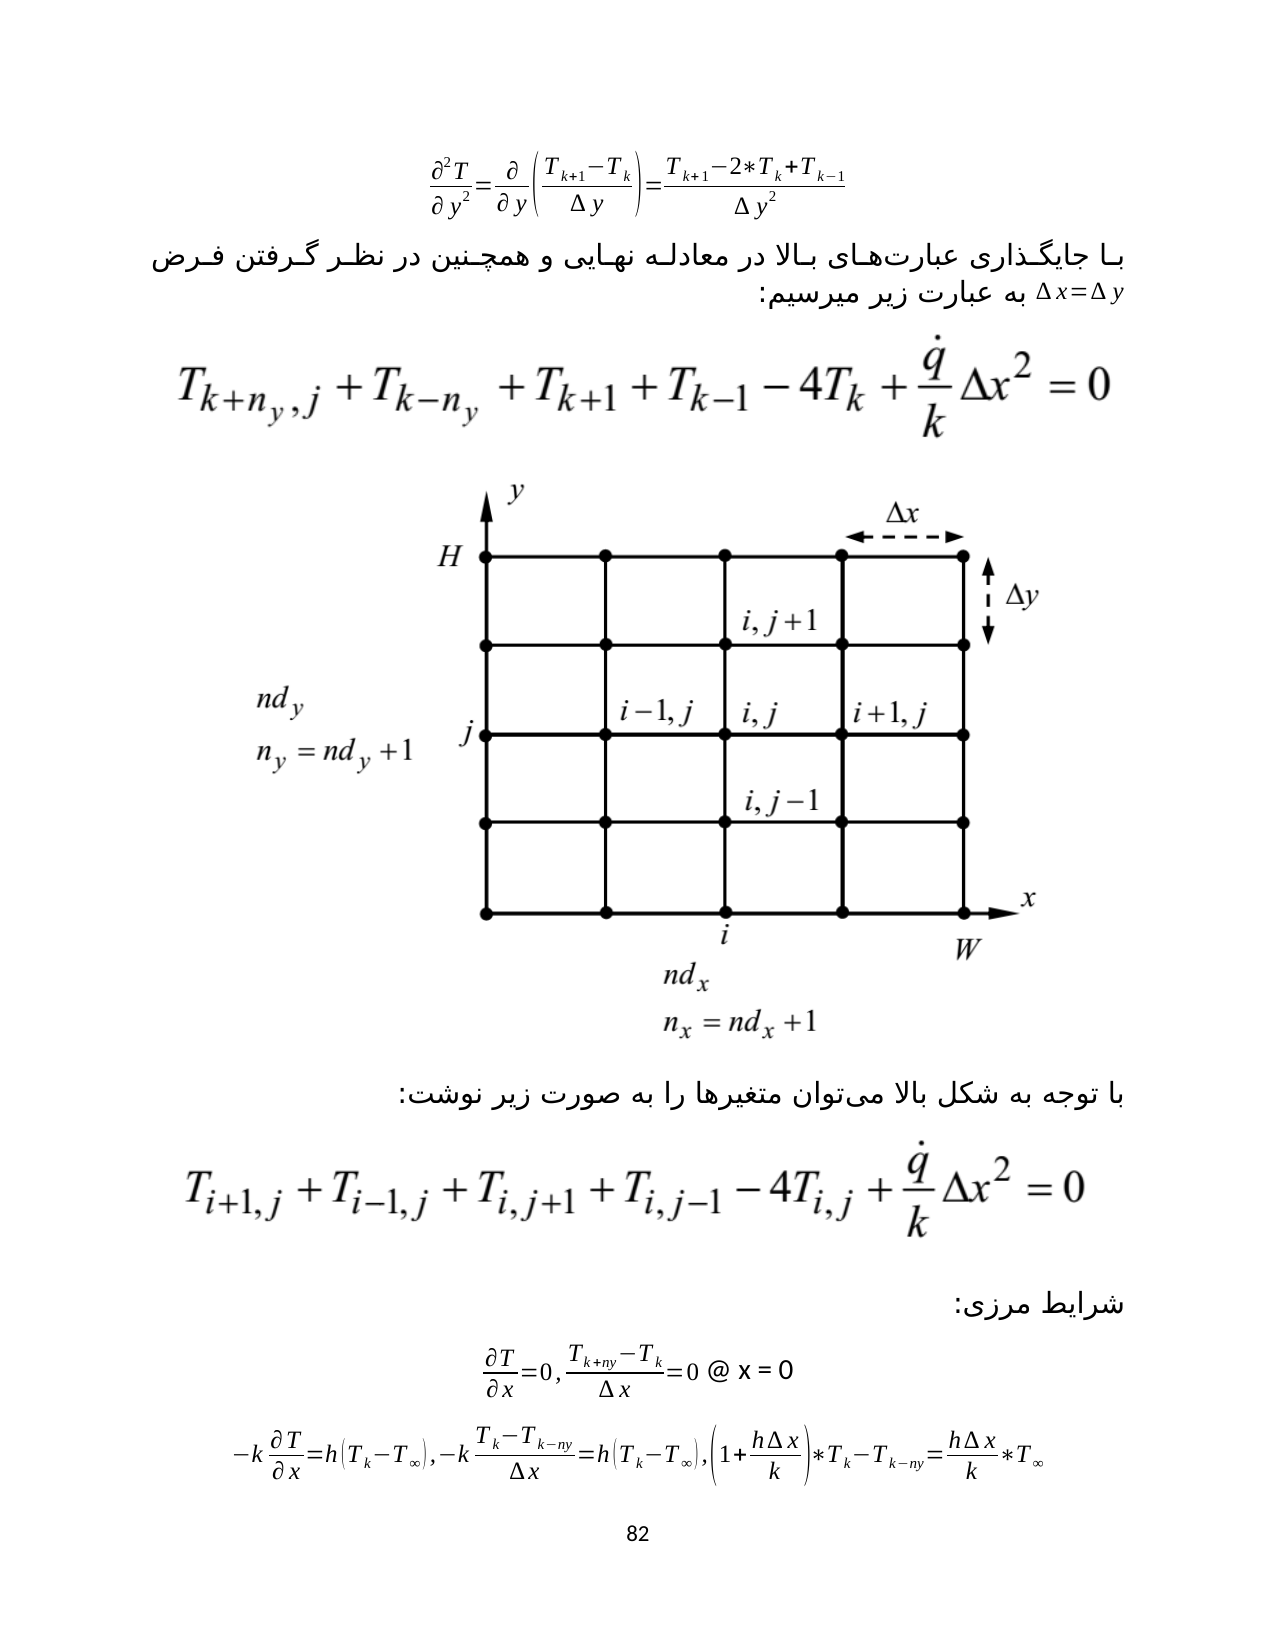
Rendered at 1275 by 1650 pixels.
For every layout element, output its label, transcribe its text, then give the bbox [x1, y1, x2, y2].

text شرایط مرزی: [150, 1286, 1125, 1320]
picture [176, 1129, 1099, 1268]
text @ x = 0 [150, 1339, 1125, 1402]
picture [157, 328, 1118, 455]
text با جایگذاری عبارت‌های بالا در معادله نهایی و همچنین در نظر گرفتن فرض به عبارت زیر میرسیم: [150, 238, 1125, 309]
picture [200, 473, 1075, 1057]
text با توجه به شکل بالا می‌توان متغیرها را به صورت زیر نوشت: [150, 1076, 1125, 1110]
